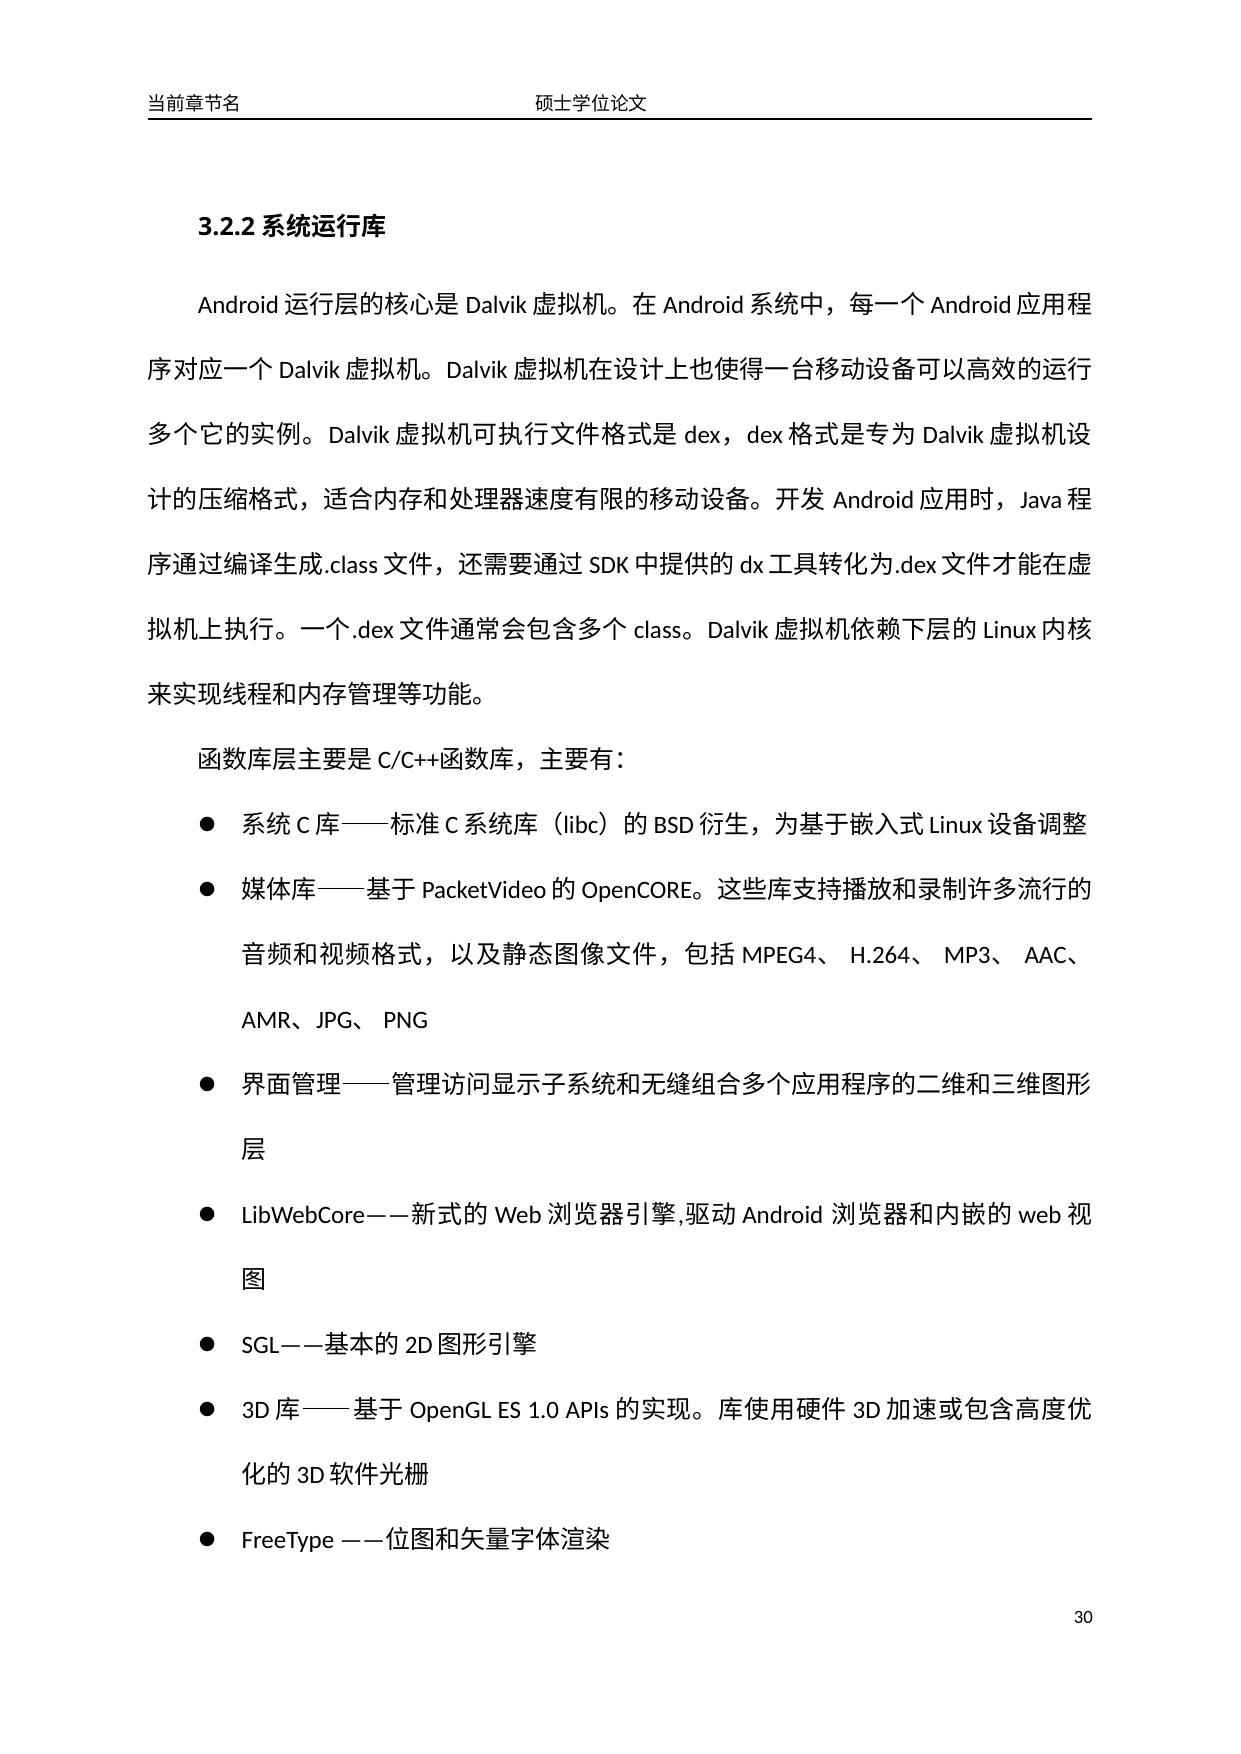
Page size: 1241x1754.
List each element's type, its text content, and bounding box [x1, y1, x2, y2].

list 函数库层主要是C/C++函数库，主要有： [148, 725, 1092, 790]
list Android运行层的核心是Dalvik虚拟机。在Android系统中，每一个Android应用程序对应一个Dalvik虚拟机。Dalvik虚拟机在设计上也使得一台移动设备可以高效的运行多个它的实例。Dalvik虚拟机可执行文件格式是dex，dex格式是专为Dalvik虚拟机设计的压缩格式，适合内存和处理器速度有限的移动设备。开发Android应用时，Java程序通过编译生成.class文件，还需要通过SDK中提供的dx工具转化为.dex文件才能在虚拟机上执行。一个.dex文件通常会包含多个class。Dalvik虚拟机依赖下层的Linux内核来实现线程和内存管理等功能。 [148, 270, 1092, 725]
subtitle 3.2.2 系统运行库 [148, 192, 1092, 257]
list SGL——基本的2D图形引擎 [198, 1310, 1092, 1375]
list LibWebCore——新式的Web浏览器引擎,驱动Android 浏览器和内嵌的web视图 [198, 1180, 1092, 1310]
list 界面管理——管理访问显示子系统和无缝组合多个应用程序的二维和三维图形层 [198, 1050, 1092, 1180]
list FreeType ——位图和矢量字体渲染 [198, 1505, 1092, 1570]
list 媒体库——基于PacketVideo的OpenCORE。这些库支持播放和录制许多流行的音频和视频格式，以及静态图像文件，包括MPEG4、 H.264、 MP3、 AAC、 AMR、JPG、 PNG [198, 855, 1092, 1050]
list 3D库——基于OpenGL ES 1.0 APIs的实现。库使用硬件3D加速或包含高度优化的3D软件光栅 [198, 1375, 1092, 1505]
list 系统C库——标准C系统库（libc）的BSD衍生，为基于嵌入式Linux设备调整 [198, 790, 1092, 855]
